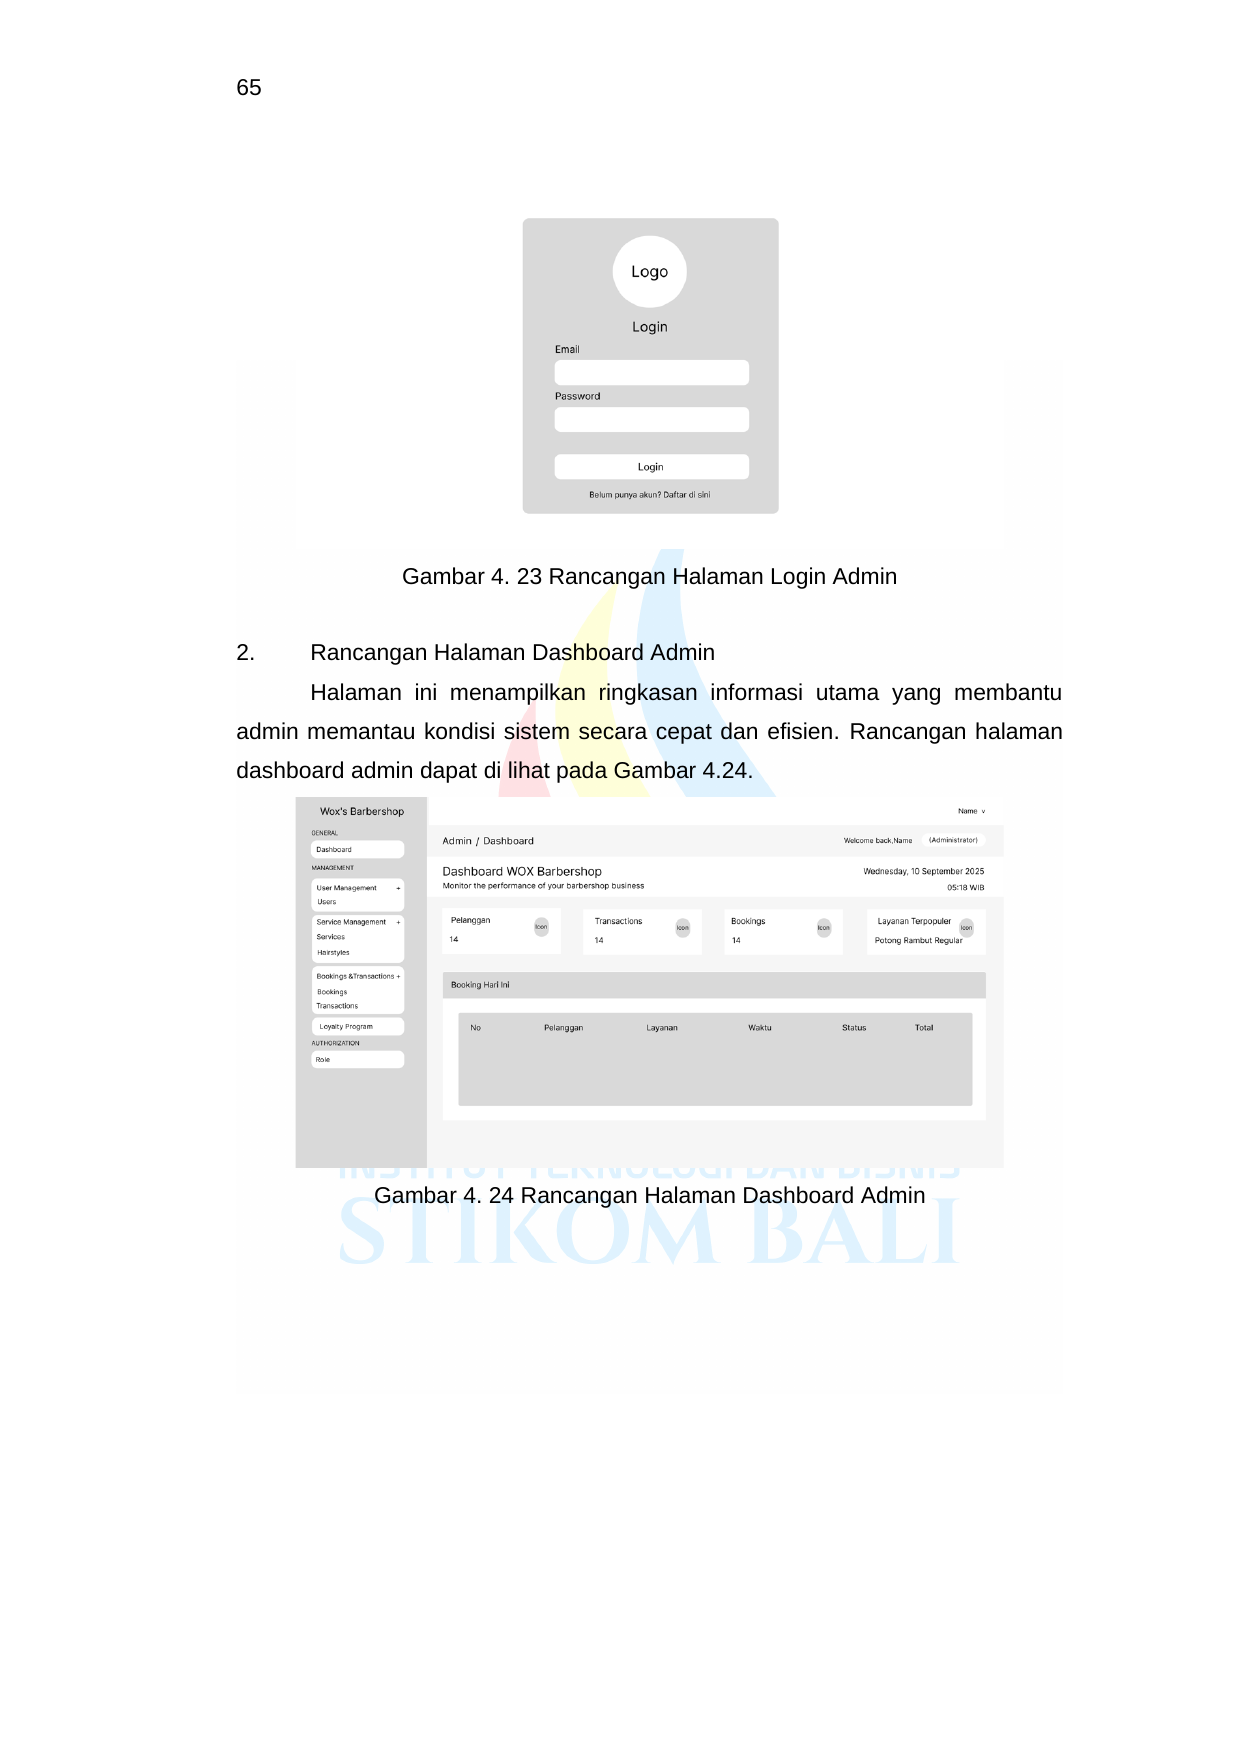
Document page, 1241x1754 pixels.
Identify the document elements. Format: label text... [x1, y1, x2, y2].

text Halaman ini menampilkan ringkasan informasi utama yang membantu admin memantau kondisi sistem secara cepat dan efisien. Rancangan halaman dashboard admin dapat di lihat pada Gambar 4.24. [236, 678, 1063, 784]
picture [295, 797, 1004, 1168]
text Gambar 4. 23 Rancangan Halaman Login Admin [236, 563, 1063, 589]
picture [295, 177, 1004, 549]
text Gambar 4. 24 Rancangan Halaman Dashboard Admin [236, 1182, 1063, 1208]
list Rancangan Halaman Dashboard Admin [236, 639, 1063, 665]
